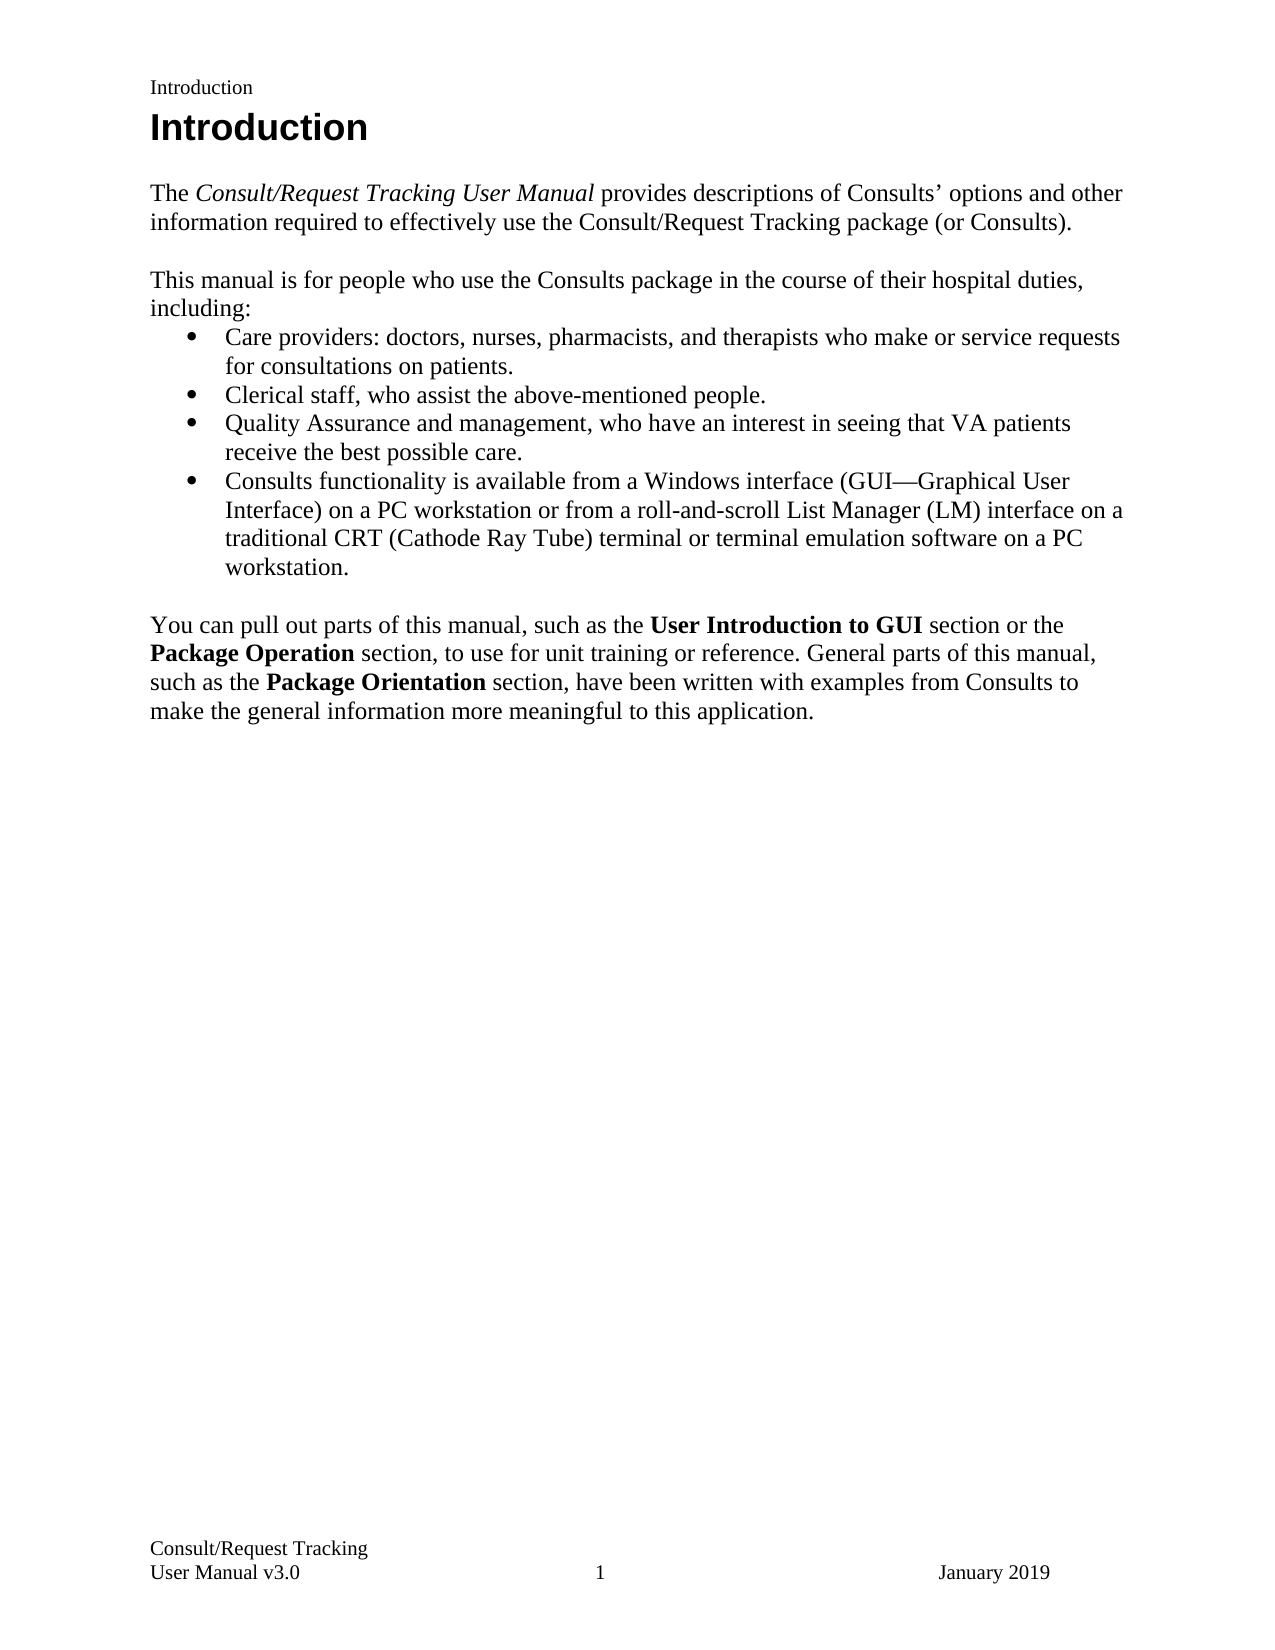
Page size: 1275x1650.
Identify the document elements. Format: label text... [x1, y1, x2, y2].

list Clerical staff, who assist the above-mentioned people. [187, 380, 1125, 408]
list Care providers: doctors, nurses, pharmacists, and therapists who make or service requests for consultations on patients. [187, 322, 1125, 380]
text You can pull out parts of this manual, such as the User Introduction to GUI section or the Package Operation section, to use for unit training or reference. General parts of this manual, such as the Package Orientation section, have been written with examples from Consults to make the general information more meaningful to this application. [150, 610, 1125, 725]
list Quality Assurance and management, who have an interest in seeing that VA patients receive the best possible care. [187, 408, 1125, 466]
list Consults functionality is available from a Windows interface (GUI—Graphical User Interface) on a PC workstation or from a roll-and-scroll List Manager (LM) interface on a traditional CRT (Cathode Ray Tube) terminal or terminal emulation software on a PC workstation. [187, 466, 1125, 581]
text The Consult/Request Tracking User Manual provides descriptions of Consults’ options and other information required to effectively use the Consult/Request Tracking package (or Consults). [150, 178, 1125, 236]
text This manual is for people who use the Consults package in the course of their hospital duties, including: [150, 265, 1125, 322]
subtitle Introduction [150, 106, 1125, 149]
